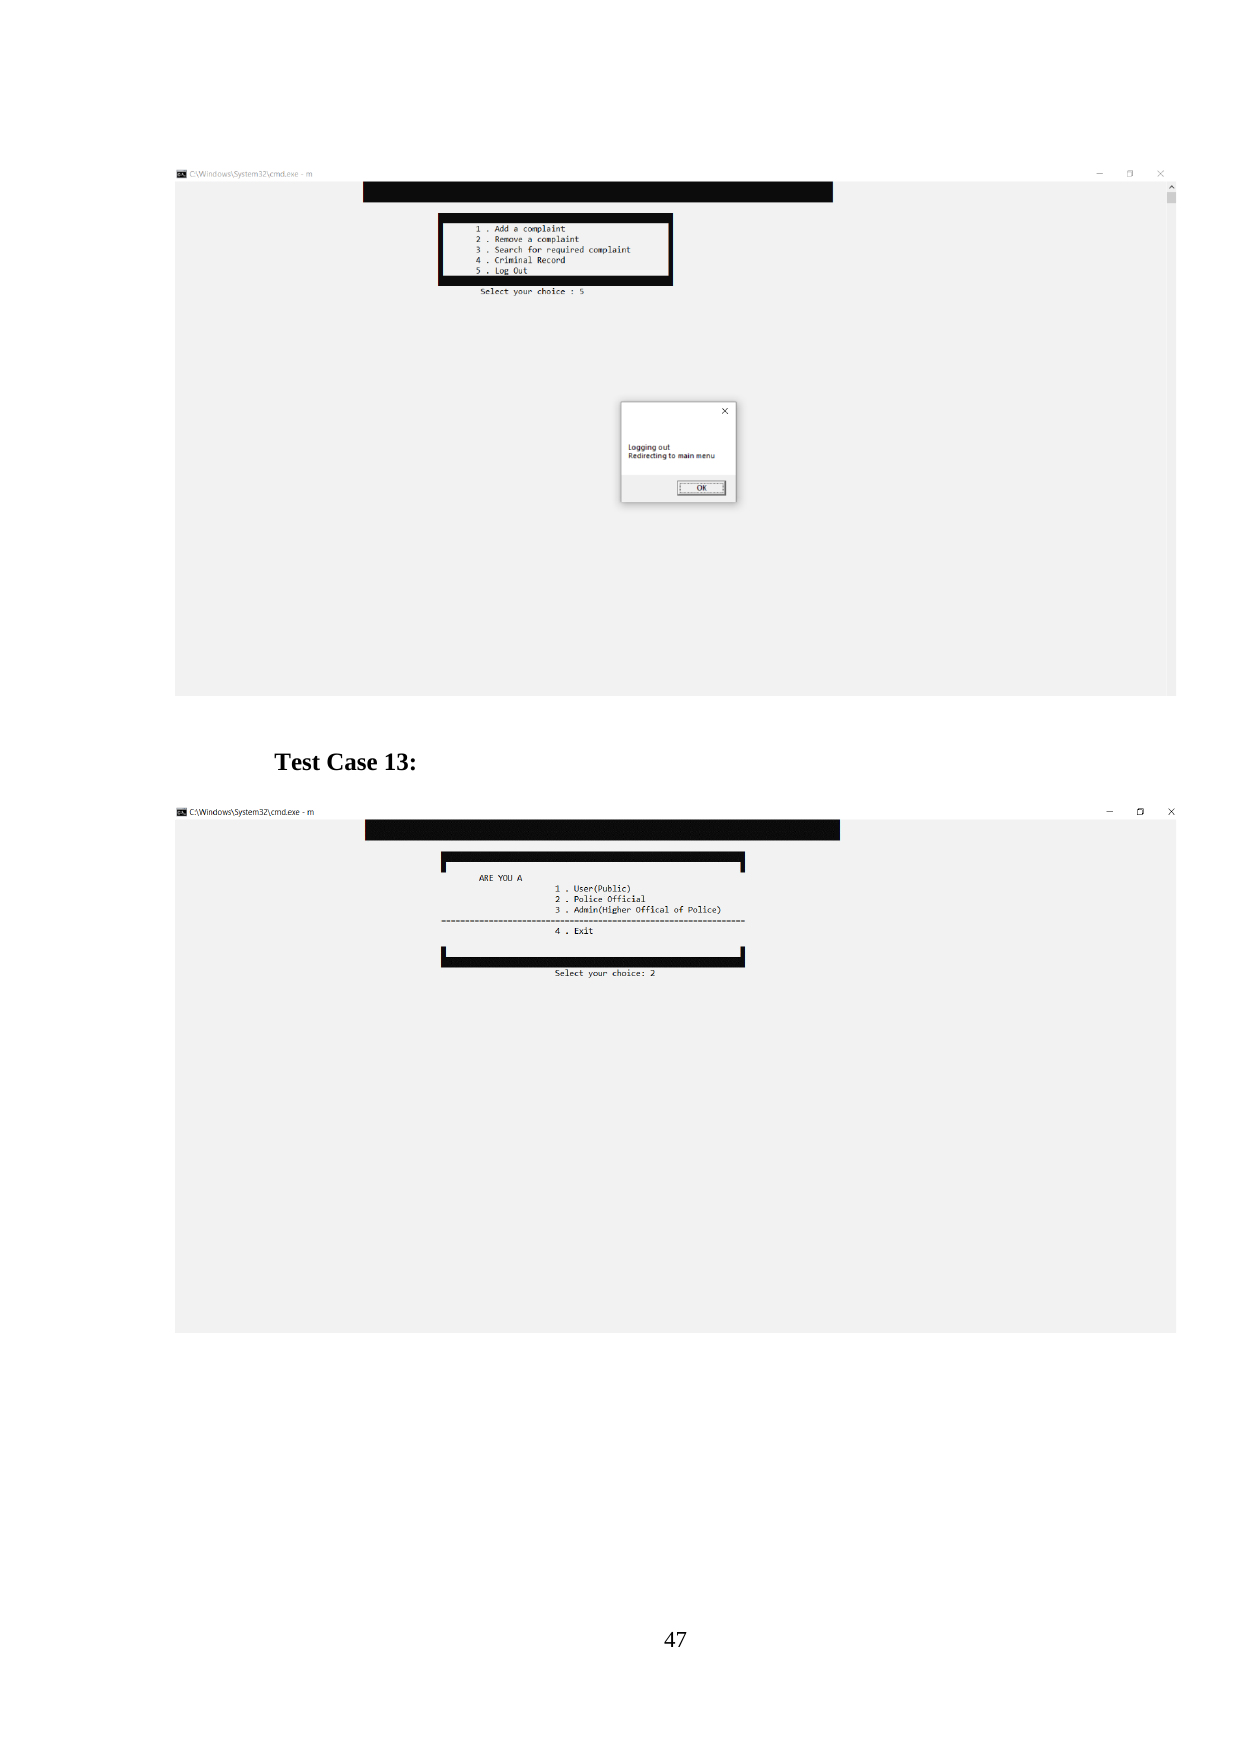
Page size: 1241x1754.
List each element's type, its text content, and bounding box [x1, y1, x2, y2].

text Test Case 13: [274, 747, 1176, 776]
picture [175, 166, 1177, 696]
picture [175, 804, 1177, 1333]
